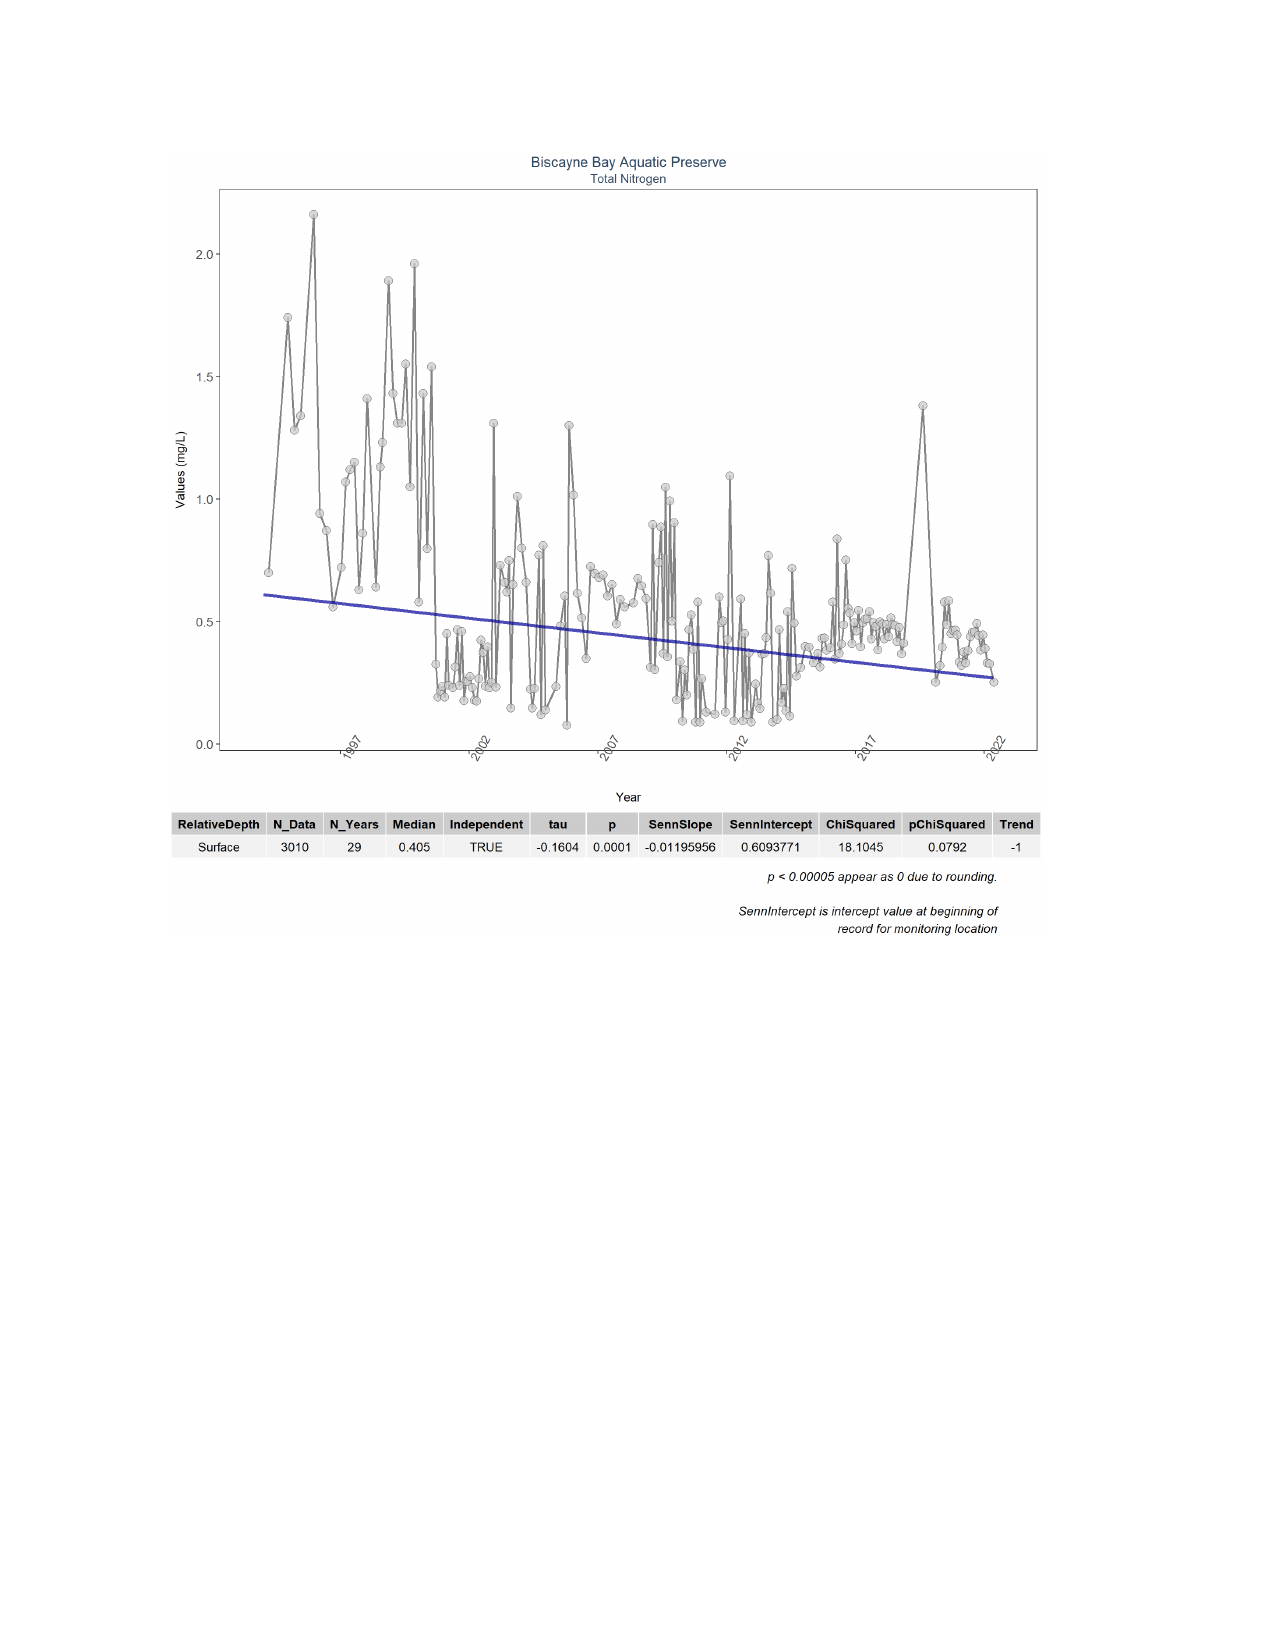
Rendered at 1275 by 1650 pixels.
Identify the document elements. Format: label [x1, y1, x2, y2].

picture [168, 150, 1044, 938]
